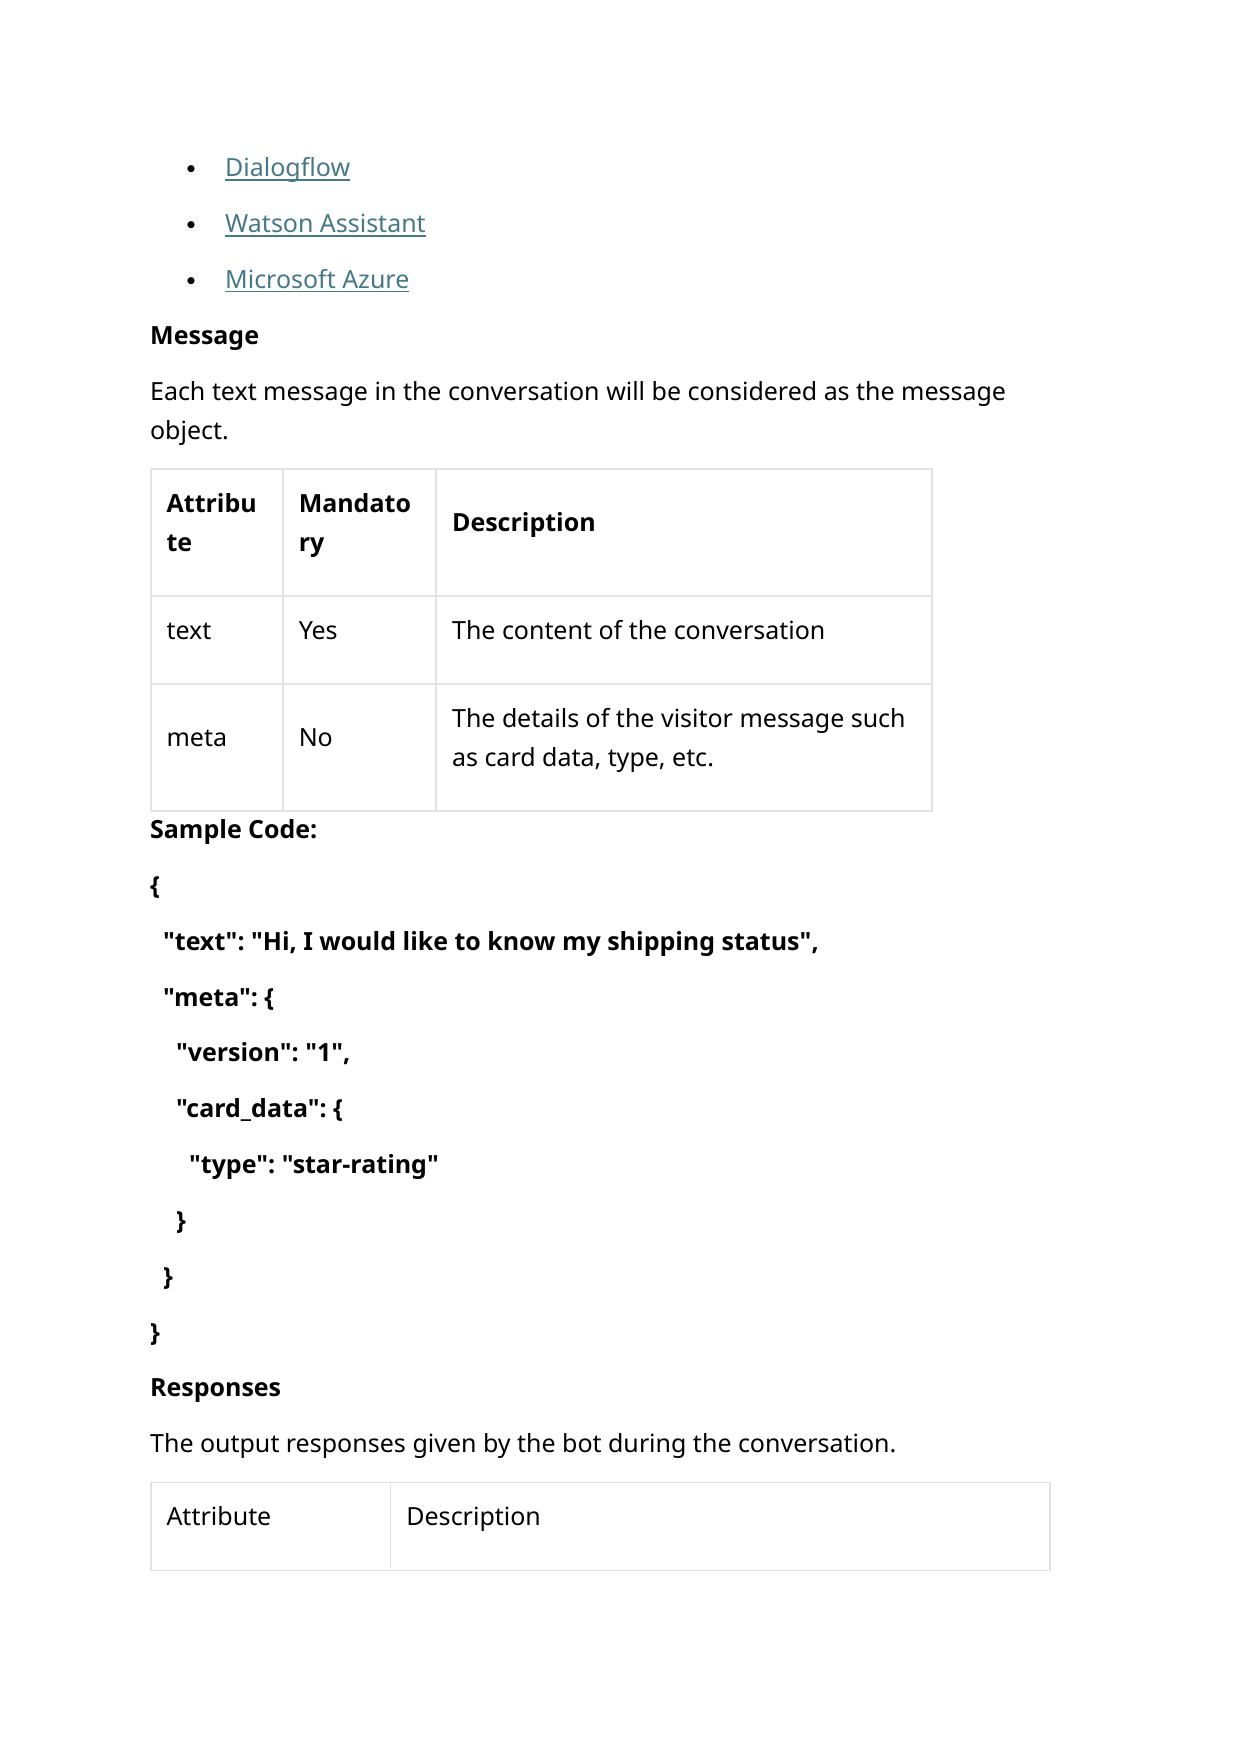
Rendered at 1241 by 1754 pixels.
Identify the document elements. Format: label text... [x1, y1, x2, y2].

text "version": "1", [150, 1035, 1090, 1069]
table_header Description [437, 470, 931, 595]
table_cell The content of the conversation [437, 597, 931, 683]
text Sample Code: [150, 812, 1090, 846]
text "meta": { [150, 979, 1090, 1013]
table_cell The details of the visitor message such as card data, type, etc. [437, 685, 931, 810]
table_cell Yes [284, 597, 435, 683]
text Message [150, 317, 1090, 352]
list Microsoft Azure [187, 262, 1090, 296]
table_header Description [391, 1483, 1049, 1569]
text "text": "Hi, I would like to know my shipping status", [150, 923, 1090, 957]
table_header Attribute [152, 1483, 390, 1569]
list Dialogflow [187, 150, 1090, 184]
text Each text message in the conversation will be considered as the message object. [150, 373, 1090, 447]
table_cell No [284, 685, 435, 810]
text "type": "star-rating" [150, 1147, 1090, 1181]
text The output responses given by the bot during the conversation. [150, 1426, 1090, 1460]
text { [150, 867, 1090, 902]
text } [150, 1202, 1090, 1237]
text } [150, 1314, 1090, 1348]
table_header Mandatory [284, 470, 435, 595]
text Responses [150, 1370, 1090, 1404]
text "card_data": { [150, 1091, 1090, 1125]
list Watson Assistant [187, 206, 1090, 240]
table_cell meta [152, 685, 282, 810]
text } [150, 1258, 1090, 1292]
table_header Attribute [152, 470, 282, 595]
table_cell text [152, 597, 282, 683]
